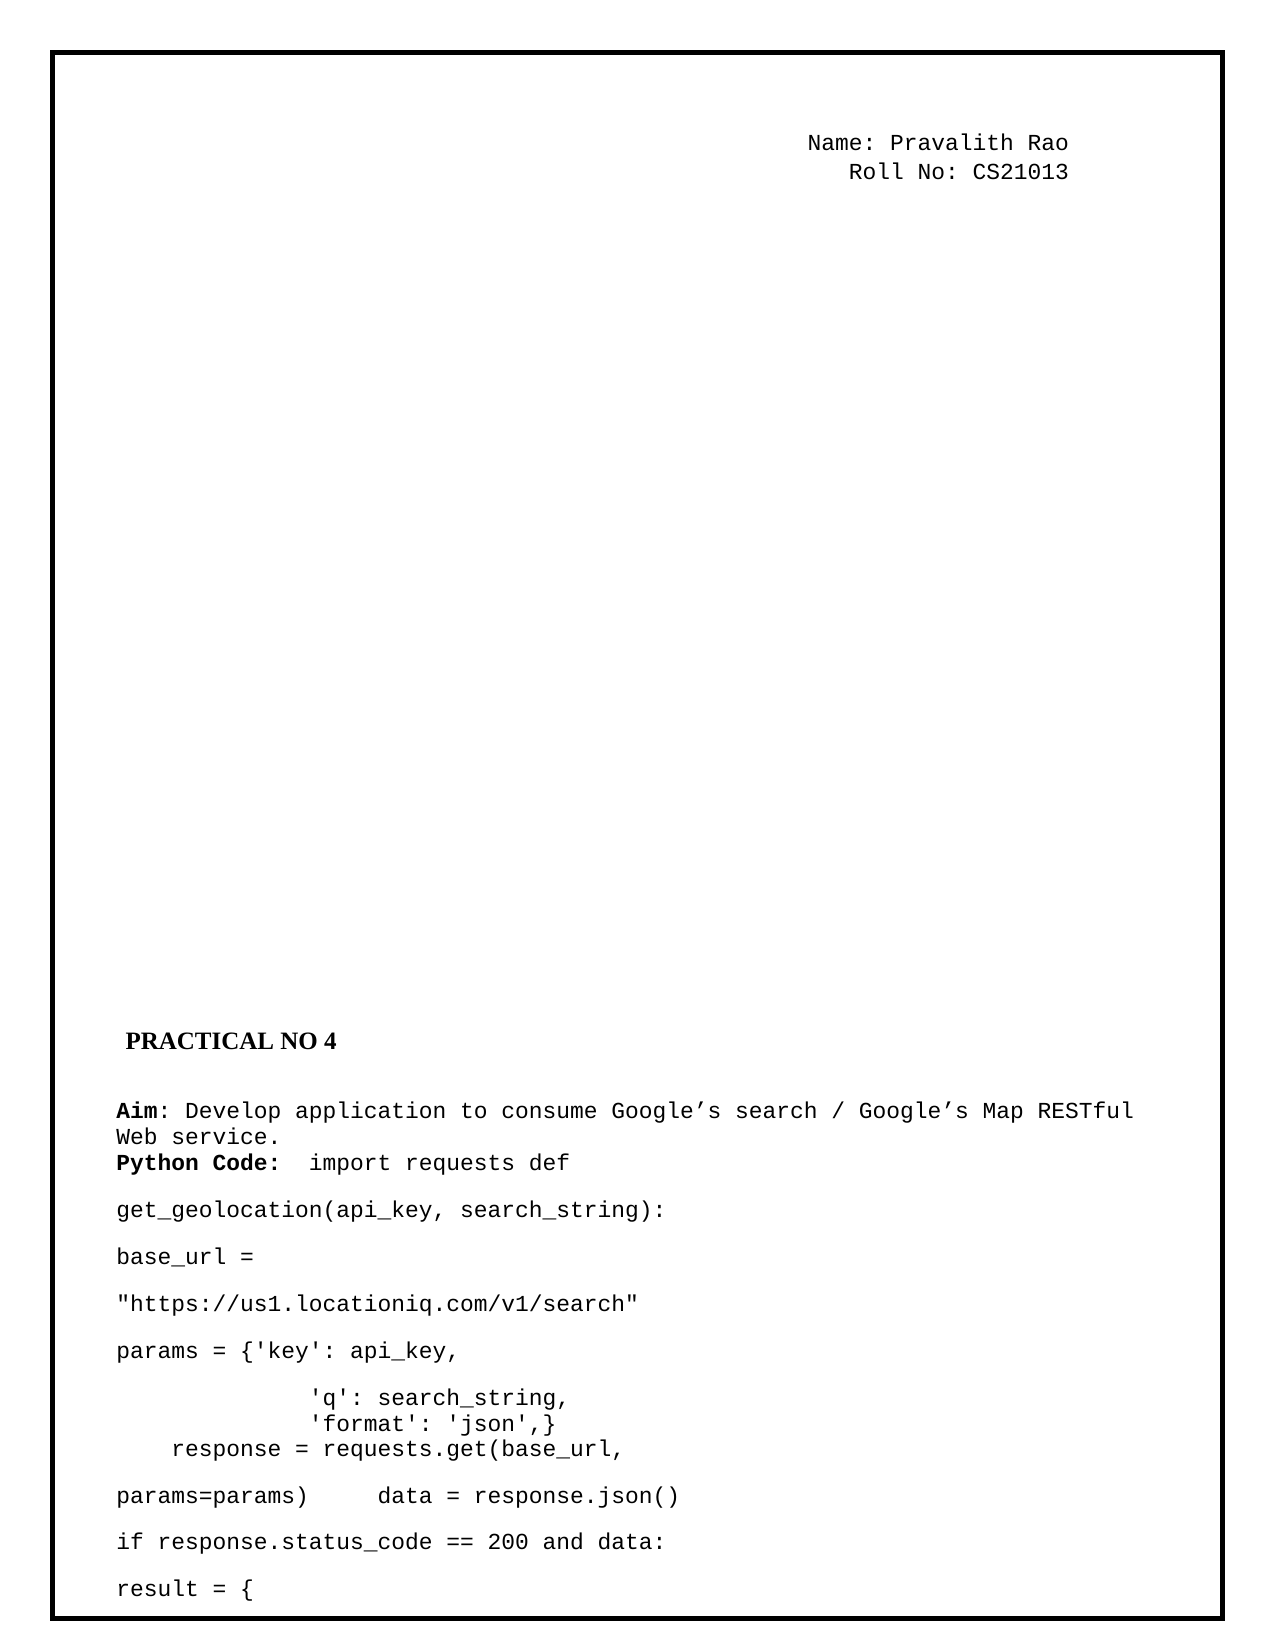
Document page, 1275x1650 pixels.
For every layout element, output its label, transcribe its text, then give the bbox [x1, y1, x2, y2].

text Aim: Develop application to consume Google’s search / Google’s Map RESTful Web service. [116, 1100, 1169, 1152]
text response = requests.get(base_url, params=params) data = response.json() if response.status_code == 200 and data: result = { [116, 1438, 757, 1603]
text Python Code: import requests def get_geolocation(api_key, search_string): base_url = "https://us1.locationiq.com/v1/search" params = {'key': api_key, [116, 1152, 746, 1365]
text 'format': 'json',} [116, 1412, 1169, 1438]
text 'q': search_string, [116, 1386, 1169, 1412]
subtitle PRACTICAL NO 4 [125, 1026, 1167, 1054]
